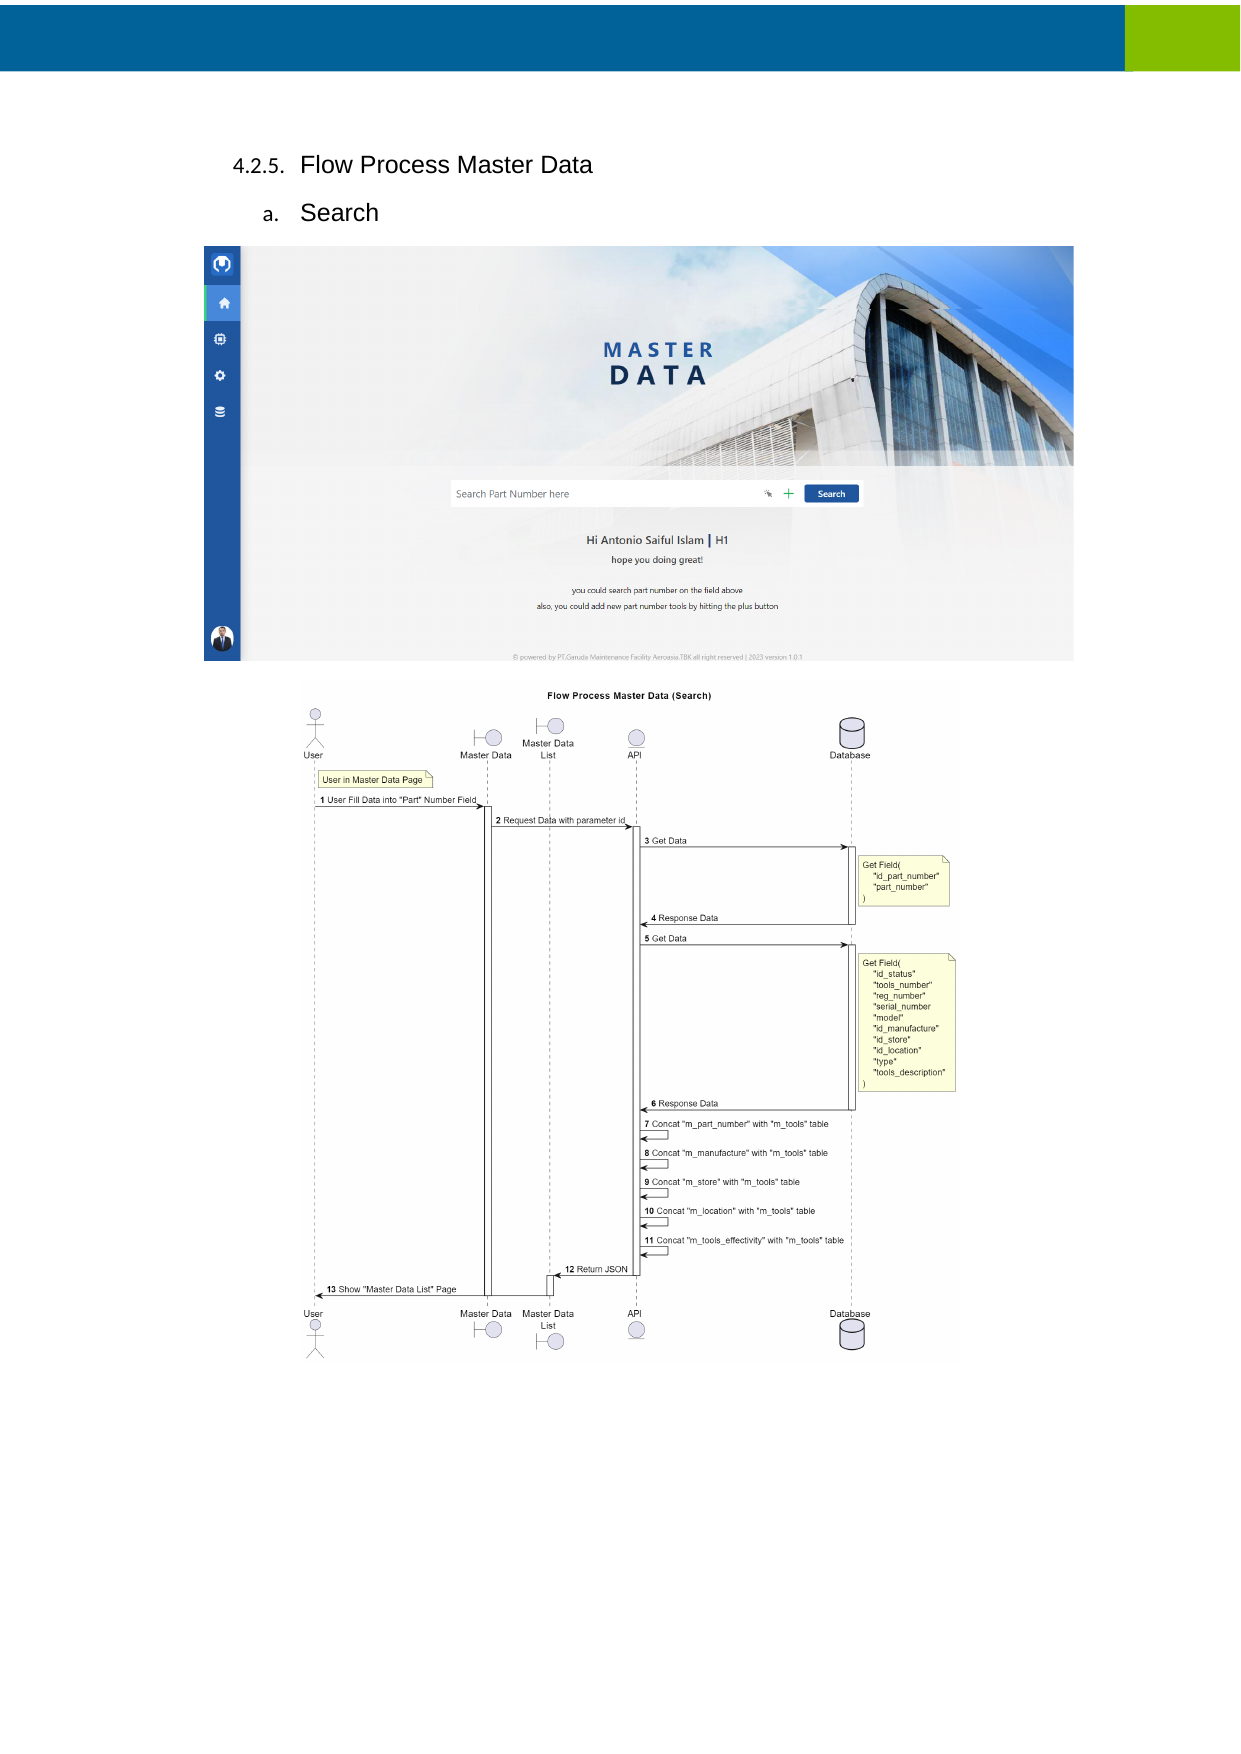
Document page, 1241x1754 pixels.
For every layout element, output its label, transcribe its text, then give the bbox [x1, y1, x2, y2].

picture [204, 246, 1074, 661]
list Search [262, 198, 1090, 227]
list Flow Process Master Data [233, 150, 1090, 179]
picture [300, 679, 960, 1362]
